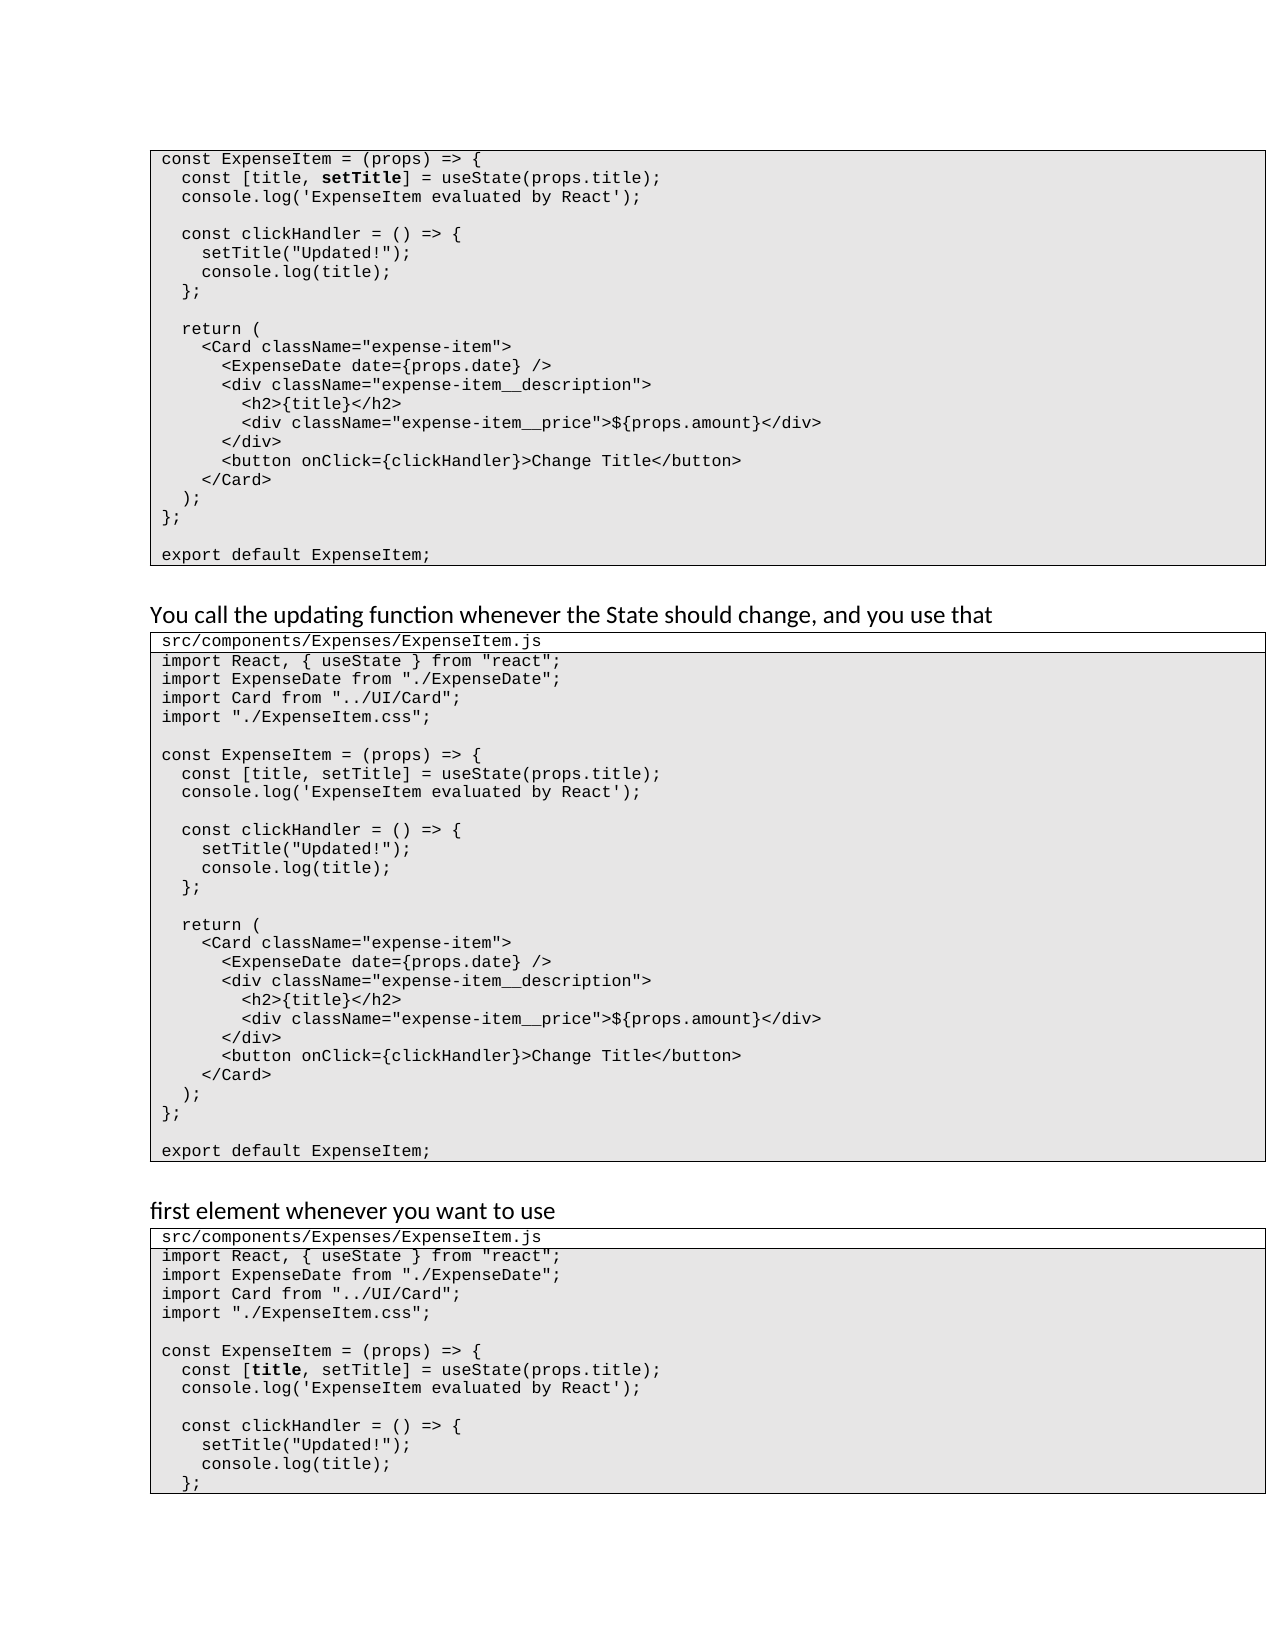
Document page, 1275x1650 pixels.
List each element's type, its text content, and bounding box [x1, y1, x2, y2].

table_header src/components/Expenses/ExpenseItem.js [151, 1229, 1265, 1247]
text You call the updating function whenever the State should change, and you use that [150, 599, 1125, 630]
table_header src/components/Expenses/ExpenseItem.js [151, 633, 1265, 652]
text first element whenever you want to use [150, 1195, 1125, 1226]
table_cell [151, 151, 1265, 565]
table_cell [151, 1249, 1265, 1493]
